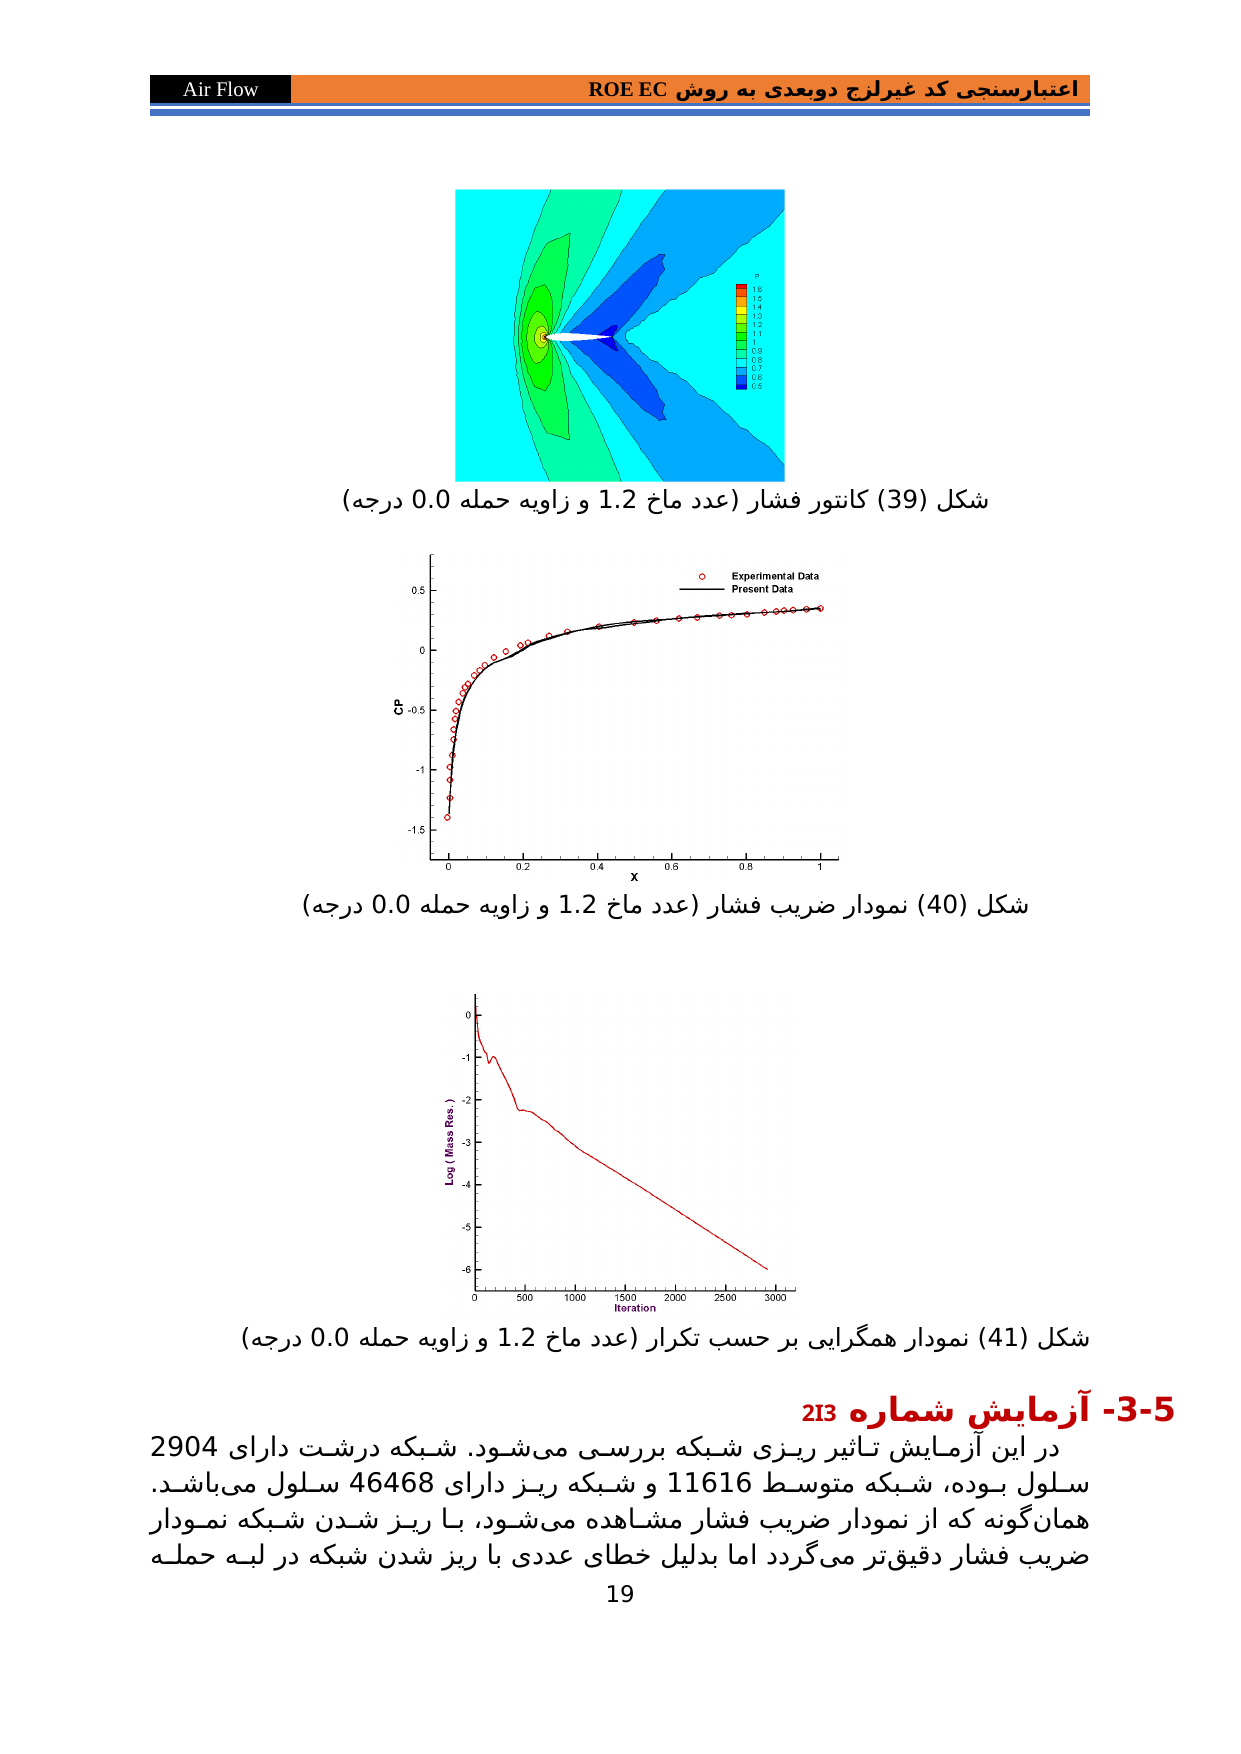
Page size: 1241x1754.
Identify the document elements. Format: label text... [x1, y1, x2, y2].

picture [392, 552, 848, 886]
subtitle آزمایش شماره 2I3 [150, 1390, 1090, 1429]
picture [434, 989, 806, 1319]
text کانتور فشار (عدد ماخ 1.2 و زاویه حمله 0.0 درجه) [150, 485, 1060, 514]
text نمودار همگرایی بر حسب تکرار (عدد ماخ 1.2 و زاویه حمله 0.0 درجه) [150, 1323, 1060, 1352]
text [150, 1431, 1090, 1571]
text نمودار ضریب فشار (عدد ماخ 1.2 و زاویه حمله 0.0 درجه) [150, 890, 1060, 919]
picture [455, 189, 665, 482]
picture [627, 211, 785, 463]
